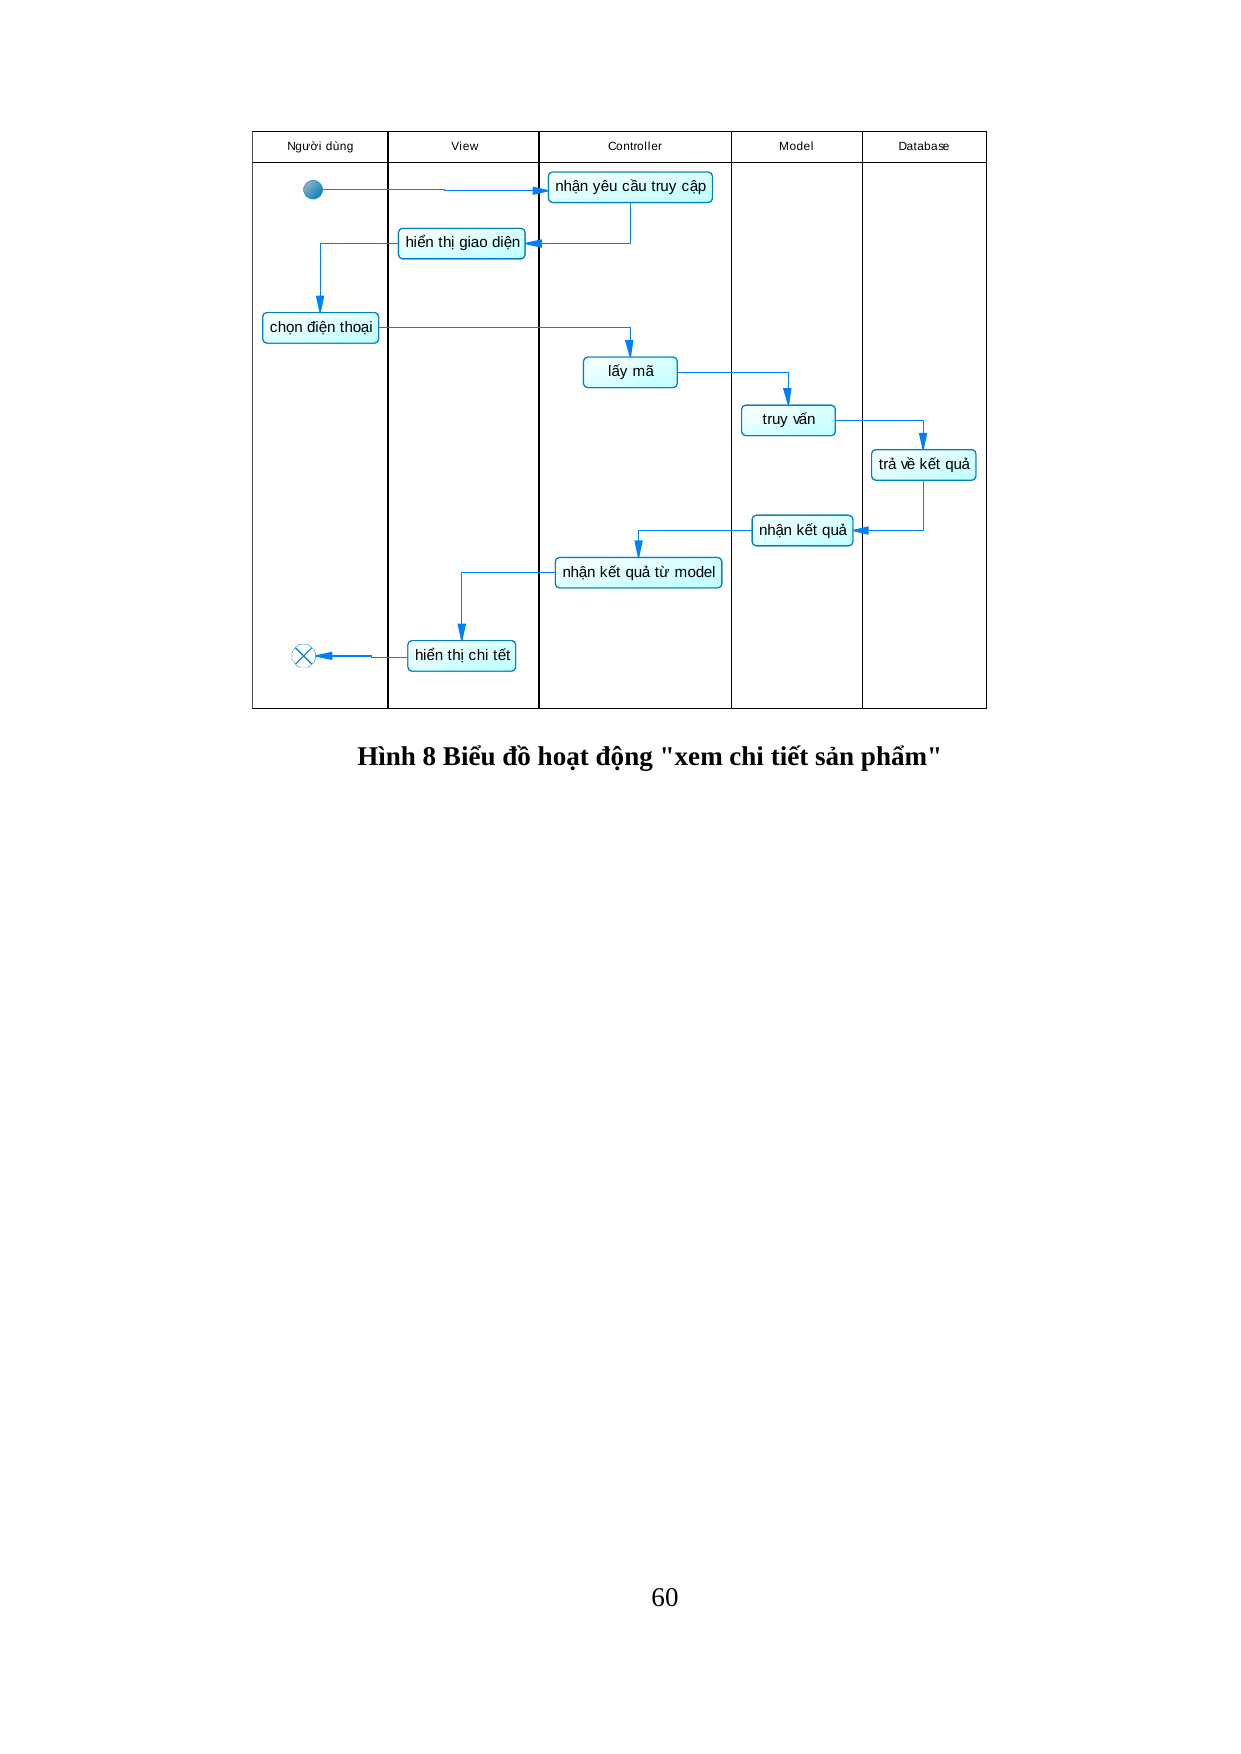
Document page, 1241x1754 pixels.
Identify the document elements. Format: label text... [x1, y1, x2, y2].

picture [291, 648, 312, 668]
picture [296, 644, 316, 664]
picture [303, 180, 323, 200]
